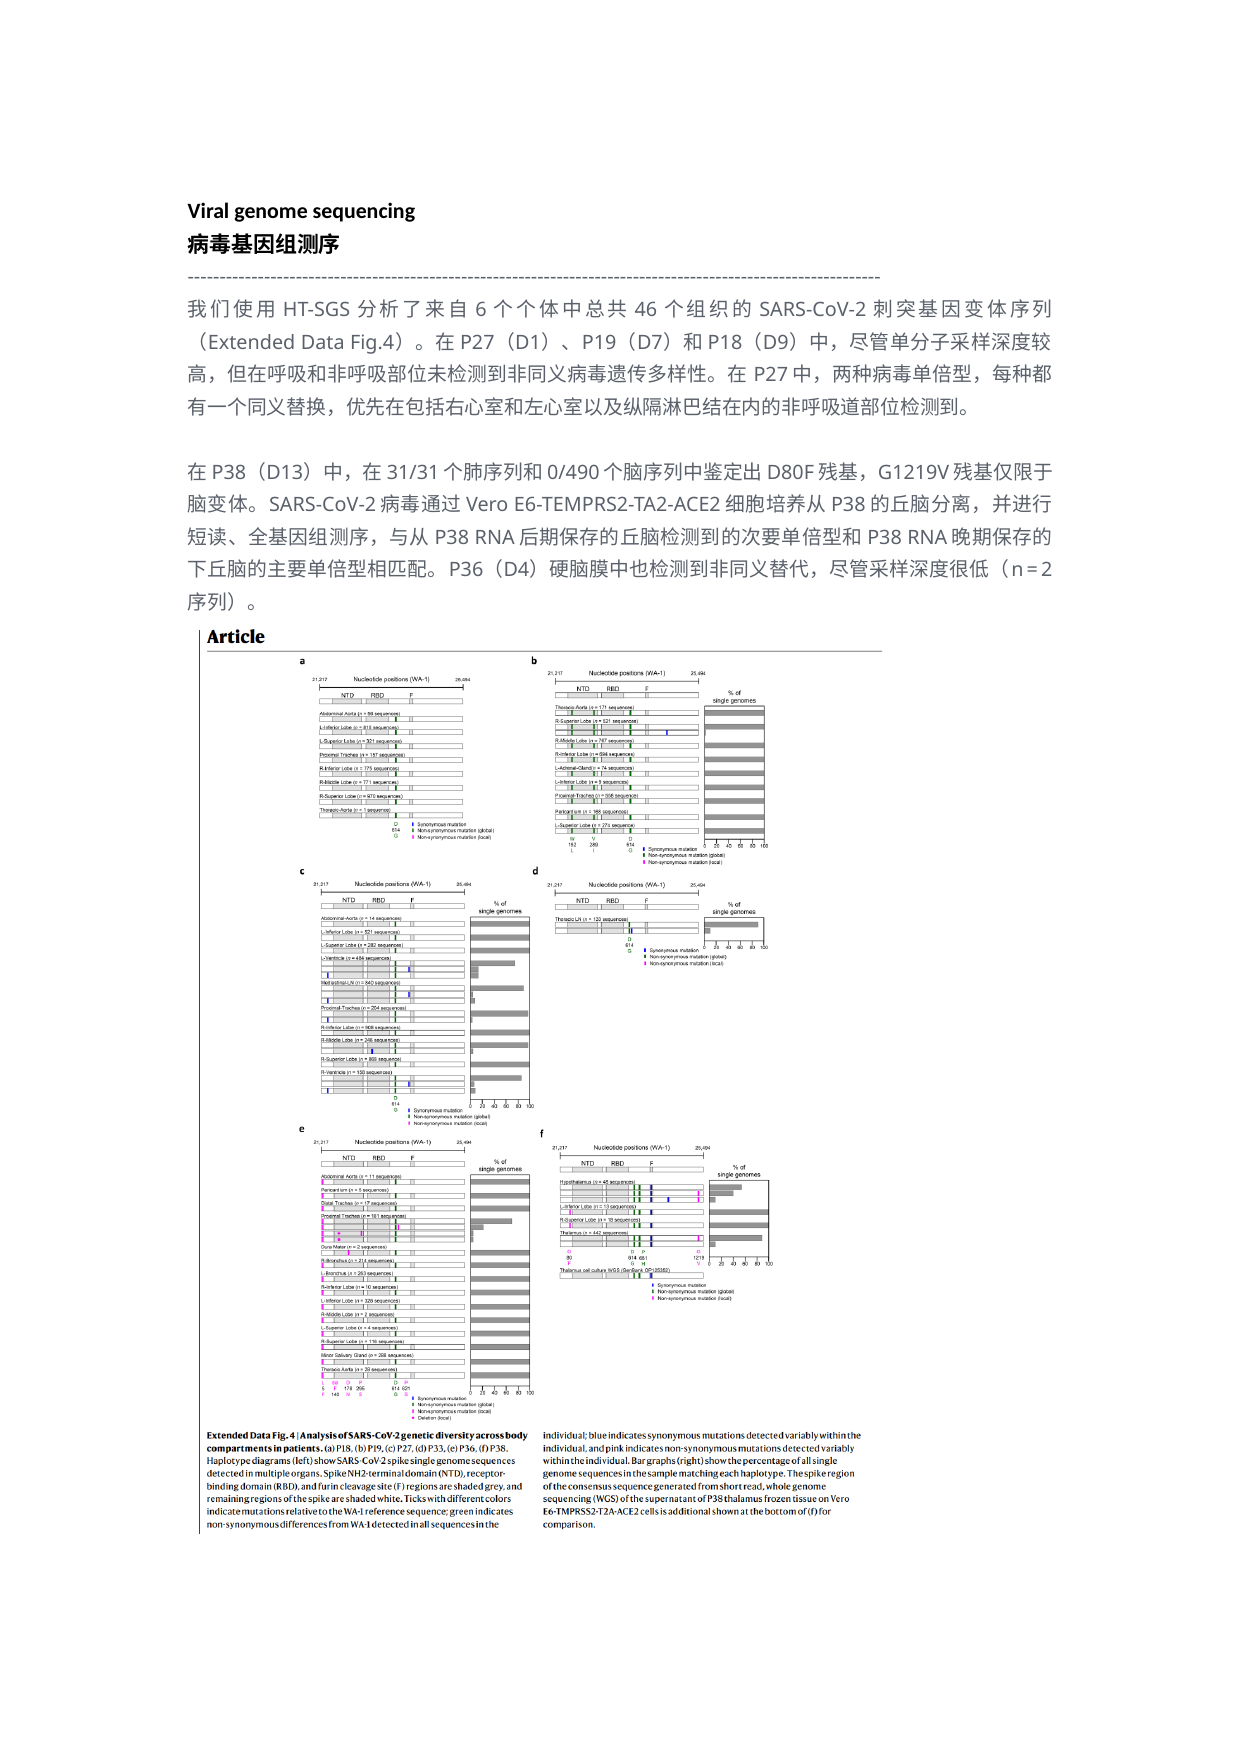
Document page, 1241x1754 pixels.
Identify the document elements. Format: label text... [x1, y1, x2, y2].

text Viral genome sequencing [187, 194, 1053, 227]
text 我们使用HT-SGS分析了来自6个个体中总共46个组织的SARS-CoV-2刺突基因变体序列（Extended Data Fig.4）。在P27（D1）、P19（D7）和P18（D9）中，尽管单分子采样深度较高，但在呼吸和非呼吸部位未检测到非同义病毒遗传多样性。在P27中，两种病毒单倍型，每种都有一个同义替换，优先在包括右心室和左心室以及纵隔淋巴结在内的非呼吸道部位检测到。 [187, 292, 1053, 422]
text 在P38（D13）中，在31/31个肺序列和0/490个脑序列中鉴定出D80F残基，G1219V残基仅限于脑变体。SARS-CoV-2病毒通过Vero E6-TEMPRS2-TA2-ACE2细胞培养从P38的丘脑分离，并进行短读、全基因组测序，与从P38 RNA后期保存的丘脑检测到的次要单倍型和P38 RNA晚期保存的下丘脑的主要单倍型相匹配。P36（D4）硬脑膜中也检测到非同义替代，尽管采样深度很低（n = 2序列）。 [187, 454, 1053, 617]
text ------------------------------------------------------------------------------------------------------------- [187, 259, 1053, 292]
text 病毒基因组测序 [187, 227, 1053, 259]
picture [187, 617, 883, 1535]
